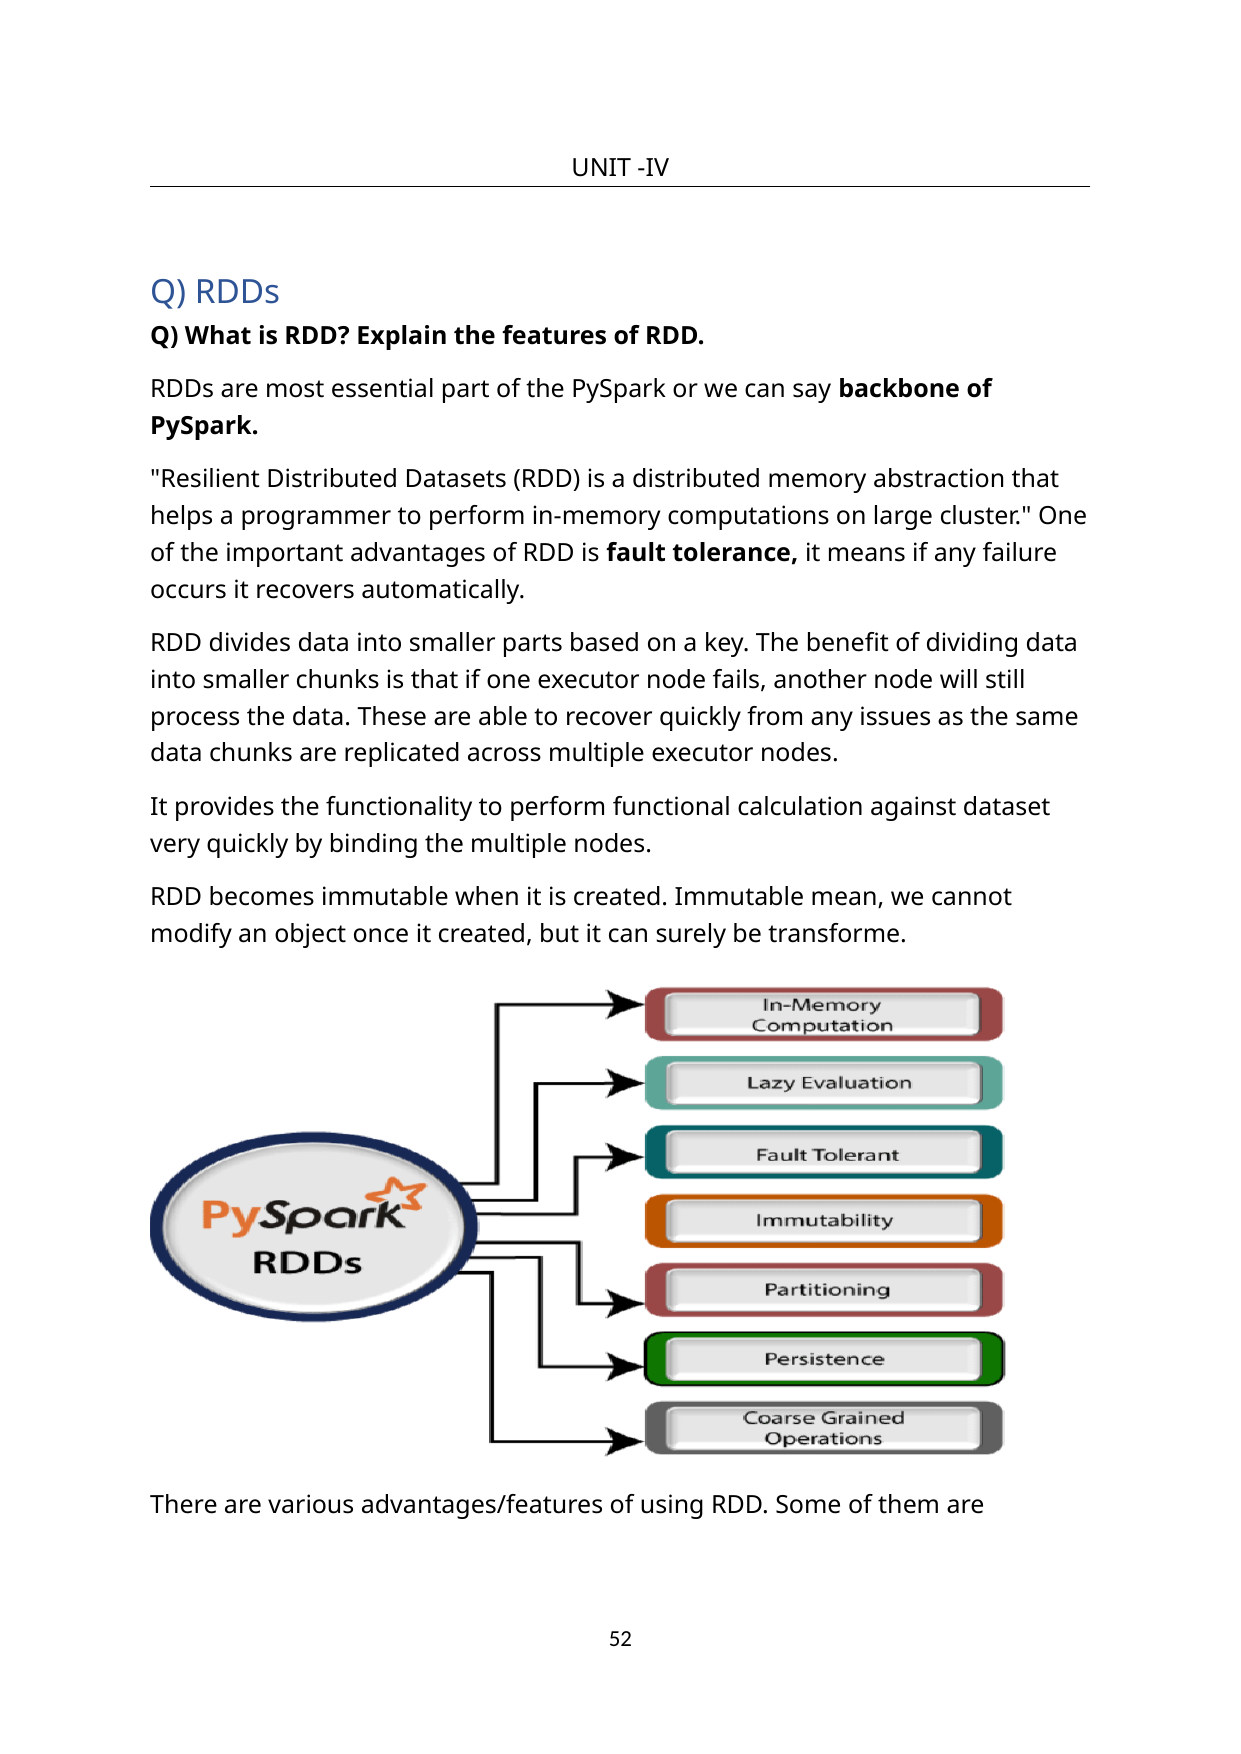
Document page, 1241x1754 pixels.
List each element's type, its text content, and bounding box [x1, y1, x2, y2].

picture [150, 968, 1091, 1468]
text RDDs are most essential part of the PySpark or we can say backbone of PySpark. [150, 371, 1090, 442]
text Q) What is RDD? Explain the features of RDD. [150, 317, 1090, 351]
subtitle Q) RDDs [150, 268, 1090, 314]
text RDD divides data into smaller parts based on a key. The benefit of dividing data into smaller chunks is that if one executor node fails, another node will still process the data. These are able to recover quickly from any issues as the same data chunks are replicated across multiple executor nodes. [150, 625, 1090, 769]
text There are various advantages/features of using RDD. Some of them are [150, 1486, 1090, 1520]
text RDD becomes immutable when it is created. Immutable mean, we cannot modify an object once it created, but it can surely be transforme. [150, 879, 1090, 949]
text UNIT -IV [150, 150, 1090, 186]
text "Resilient Distributed Datasets (RDD) is a distributed memory abstraction that helps a programmer to perform in-memory computations on large cluster." One of the important advantages of RDD is fault tolerance, it means if any failure occurs it recovers automatically. [150, 461, 1090, 605]
text It provides the functionality to perform functional calculation against dataset very quickly by binding the multiple nodes. [150, 788, 1090, 859]
